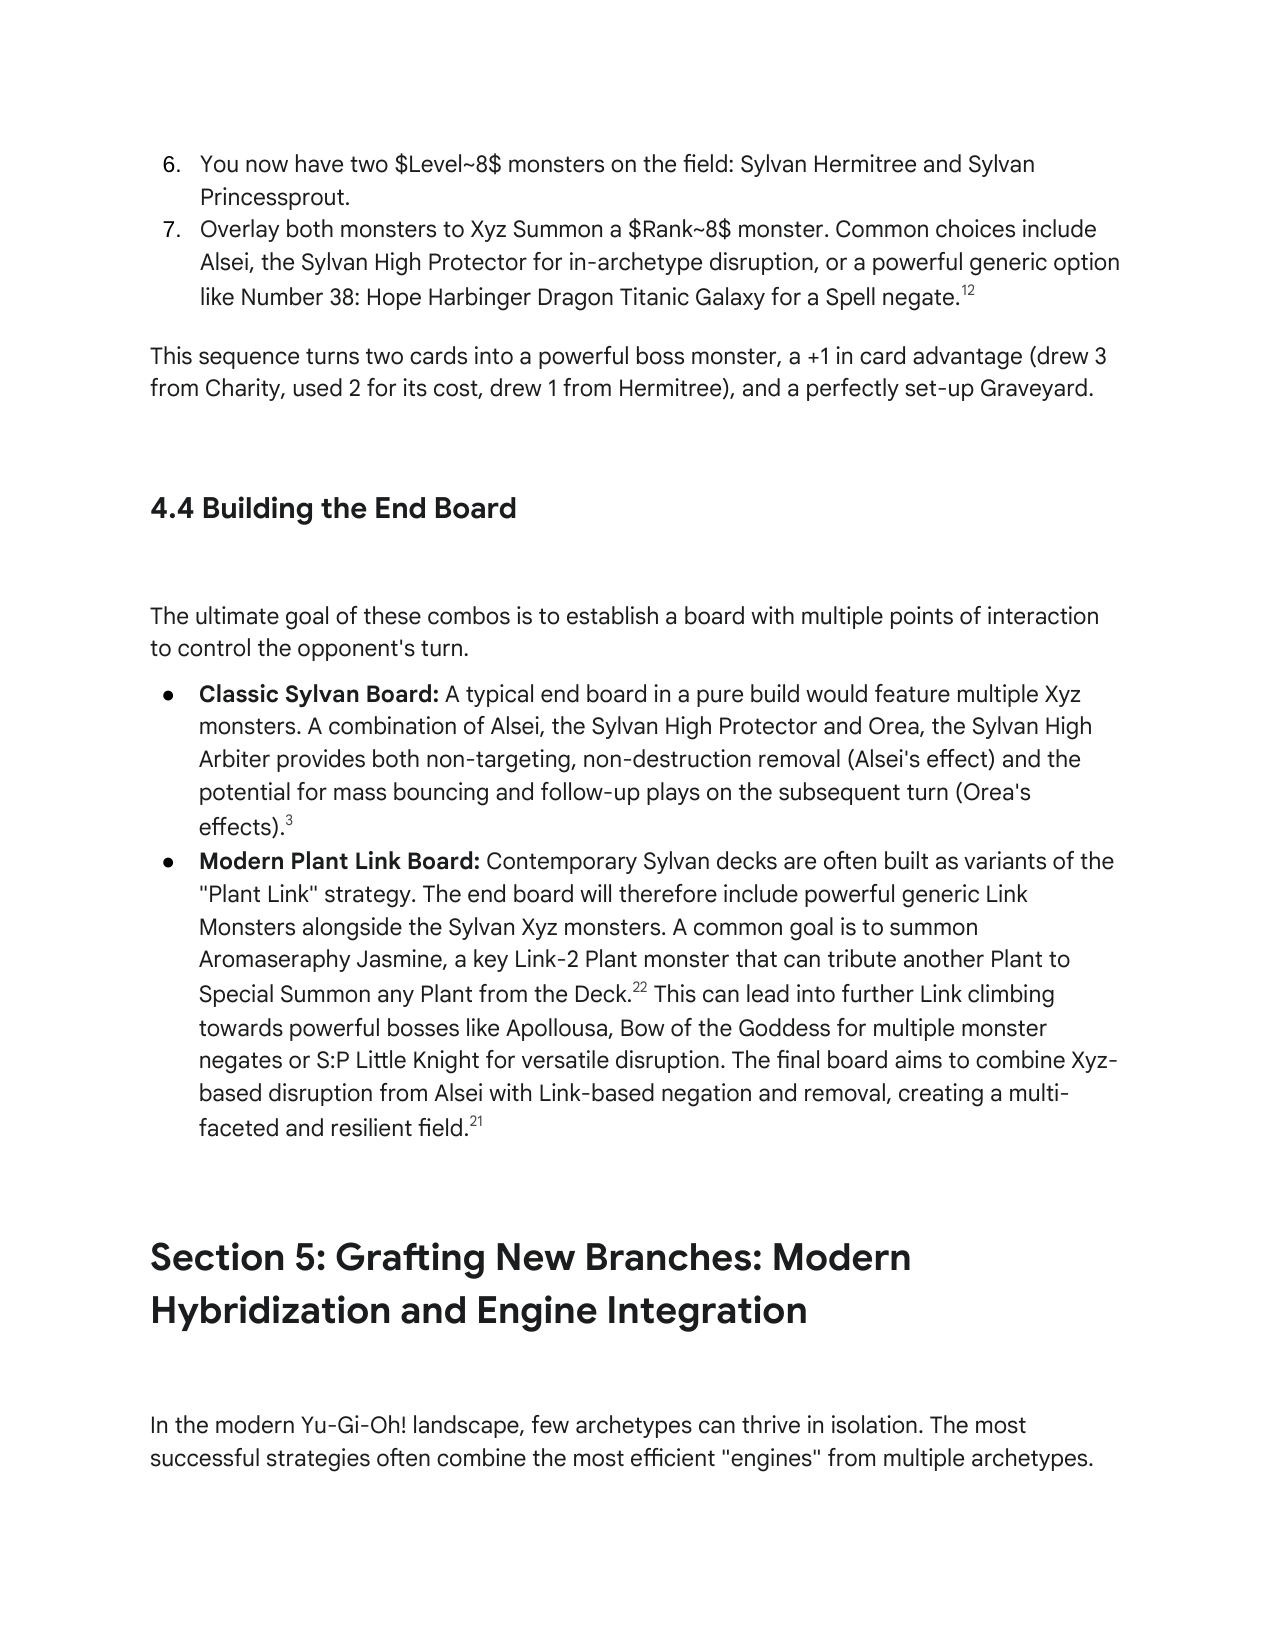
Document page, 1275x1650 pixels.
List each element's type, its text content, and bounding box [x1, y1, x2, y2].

list Modern Plant Link Board: Contemporary Sylvan decks are often built as variants of the "Plant Link" strategy. The end board will therefore include powerful generic Link Monsters alongside the Sylvan Xyz monsters. A common goal is to summon Aromaseraphy Jasmine, a key Link-2 Plant monster that can tribute another Plant to Special Summon any Plant from the Deck.22 This can lead into further Link climbing towards powerful bosses like Apollousa, Bow of the Goddess for multiple monster negates or S:P Little Knight for versatile disruption. The final board aims to combine Xyz-based disruption from Alsei with Link-based negation and removal, creating a multi-faceted and resilient field.21 [161, 847, 1125, 1144]
text This sequence turns two cards into a powerful boss monster, a +1 in card advantage (drew 3 from Charity, used 2 for its cost, drew 1 from Hermitree), and a perfectly set-up Graveyard. [150, 342, 1125, 403]
list Overlay both monsters to Xyz Summon a $Rank~8$ monster. Common choices include Alsei, the Sylvan High Protector for in-archetype disruption, or a powerful generic option like Number 38: Hope Harbinger Dragon Titanic Galaxy for a Spell negate.12 [162, 215, 1125, 313]
list You now have two $Level~8$ monsters on the field: Sylvan Hermitree and Sylvan Princessprout. [162, 150, 1125, 211]
list Classic Sylvan Board: A typical end board in a pure build would feature multiple Xyz monsters. A combination of Alsei, the Sylvan High Protector and Orea, the Sylvan High Arbiter provides both non-targeting, non-destruction removal (Alsei's effect) and the potential for mass bouncing and follow-up plays on the subsequent turn (Orea's effects).3 [161, 680, 1125, 843]
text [150, 1411, 1125, 1473]
text The ultimate goal of these combos is to establish a board with multiple points of interaction to control the opponent's turn. [150, 602, 1125, 663]
subtitle 4.4 Building the End Board [150, 490, 1125, 527]
subtitle Section 5: Grafting New Branches: Modern Hybridization and Engine Integration [150, 1234, 1125, 1334]
